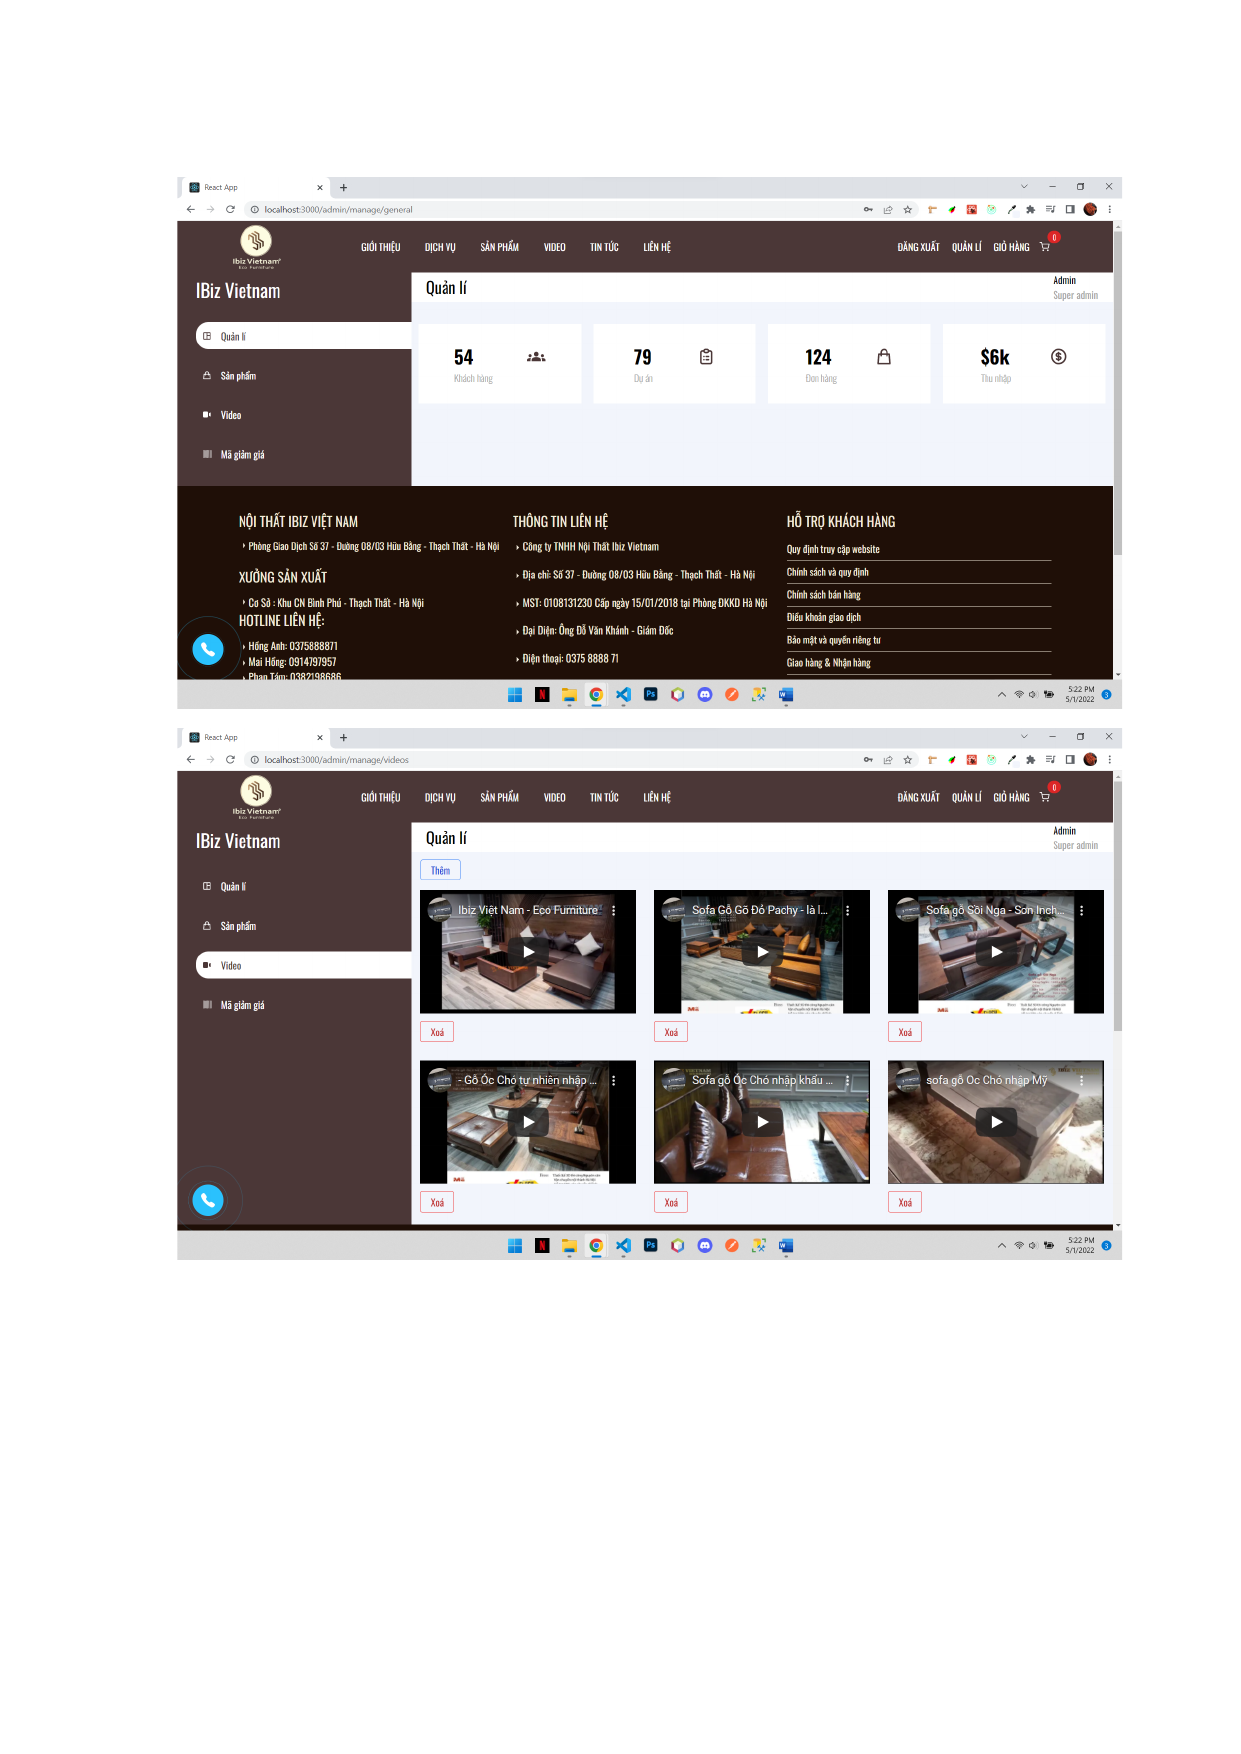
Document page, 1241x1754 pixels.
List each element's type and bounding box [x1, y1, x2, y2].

picture [177, 177, 1123, 709]
picture [177, 728, 1123, 1260]
